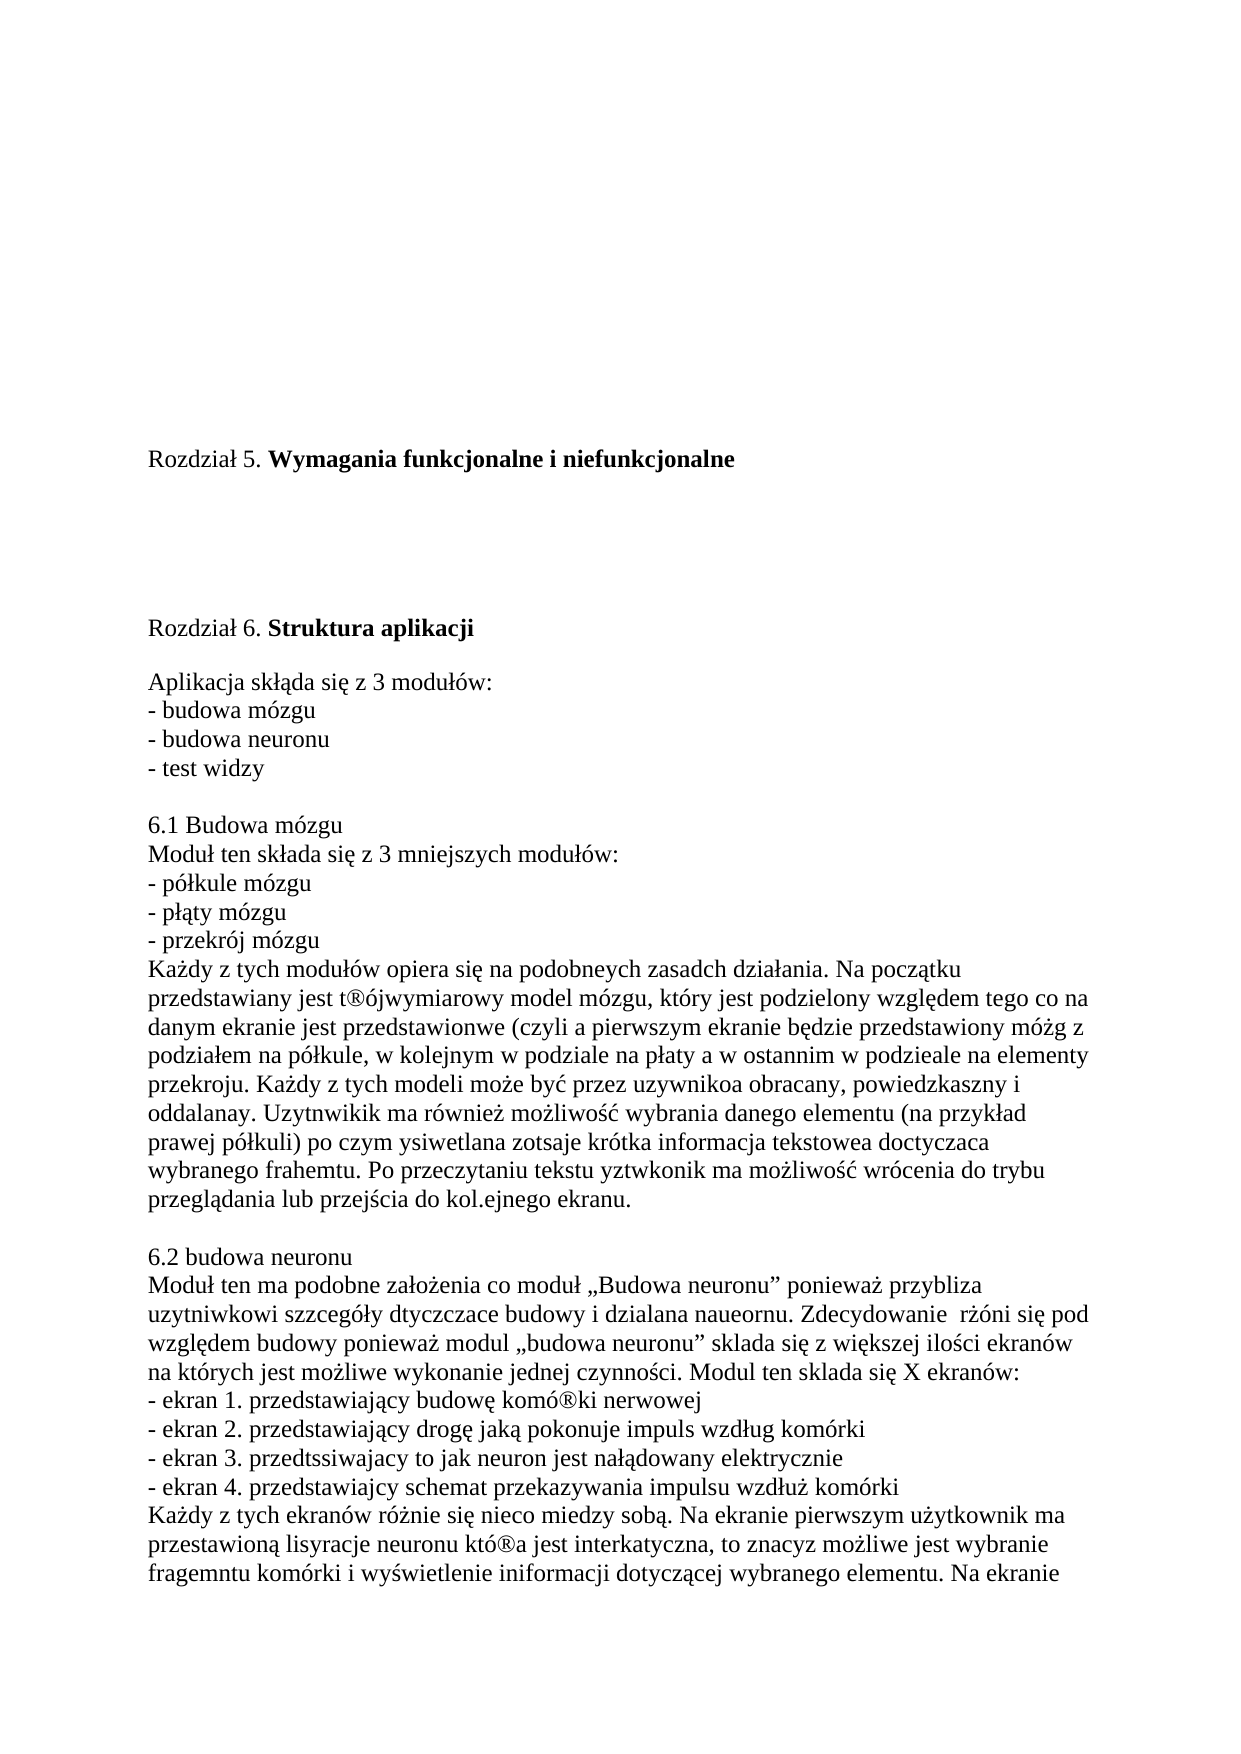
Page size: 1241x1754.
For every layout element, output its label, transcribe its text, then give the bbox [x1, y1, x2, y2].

text - półkule mózgu [148, 868, 1093, 897]
text Moduł ten składa się z 3 mniejszych modułów: [148, 839, 1093, 868]
text Moduł ten ma podobne założenia co moduł „Budowa neuronu” ponieważ przybliza uzytniwkowi szzcegóły dtyczczace budowy i dzialana naueornu. Zdecydowanie rżóni się pod względem budowy ponieważ modul „budowa neuronu” sklada się z większej ilości ekranów na których jest możliwe wykonanie jednej czynności. Modul ten sklada się X ekranów: [148, 1271, 1093, 1386]
text Aplikacja skłąda się z 3 modułów: [148, 667, 1093, 696]
text Każdy z tych modułów opiera się na podobneych zasadch działania. Na początku przedstawiany jest t®ójwymiarowy model mózgu, który jest podzielony względem tego co na danym ekranie jest przedstawionwe (czyli a pierwszym ekranie będzie przedstawiony móżg z podziałem na półkule, w kolejnym w podziale na płaty a w ostannim w podzieale na elementy przekroju. Każdy z tych modeli może być przez uzywnikoa obracany, powiedzkaszny i oddalanay. Uzytnwikik ma również możliwość wybrania danego elementu (na przykład prawej półkuli) po czym ysiwetlana zotsaje krótka informacja tekstowea doctyczaca wybranego frahemtu. Po przeczytaniu tekstu yztwkonik ma możliwość wrócenia do trybu przeglądania lub przejścia do kol.ejnego ekranu. [148, 954, 1093, 1213]
text - ekran 3. przedtssiwajacy to jak neuron jest nałądowany elektrycznie [148, 1443, 1093, 1472]
text - ekran 1. przedstawiający budowę komó®ki nerwowej [148, 1386, 1093, 1414]
text - budowa mózgu [148, 696, 1093, 724]
text - test widzy [148, 753, 1093, 782]
text - budowa neuronu [148, 724, 1093, 753]
text - ekran 2. przedstawiający drogę jaką pokonuje impuls wzdług komórki [148, 1414, 1093, 1443]
text - ekran 4. przedstawiajcy schemat przekazywania impulsu wzdłuż komórki [148, 1472, 1093, 1501]
text 6.1 Budowa mózgu [148, 811, 1093, 839]
text 6.2 budowa neuronu [148, 1242, 1093, 1271]
text Rozdział 5. Wymagania funkcjonalne i niefunkcjonalne [148, 444, 1093, 473]
text - przekrój mózgu [148, 926, 1093, 954]
text - płąty mózgu [148, 897, 1093, 926]
text Rozdział 6. Struktura aplikacji [148, 613, 1093, 642]
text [148, 1501, 1093, 1587]
